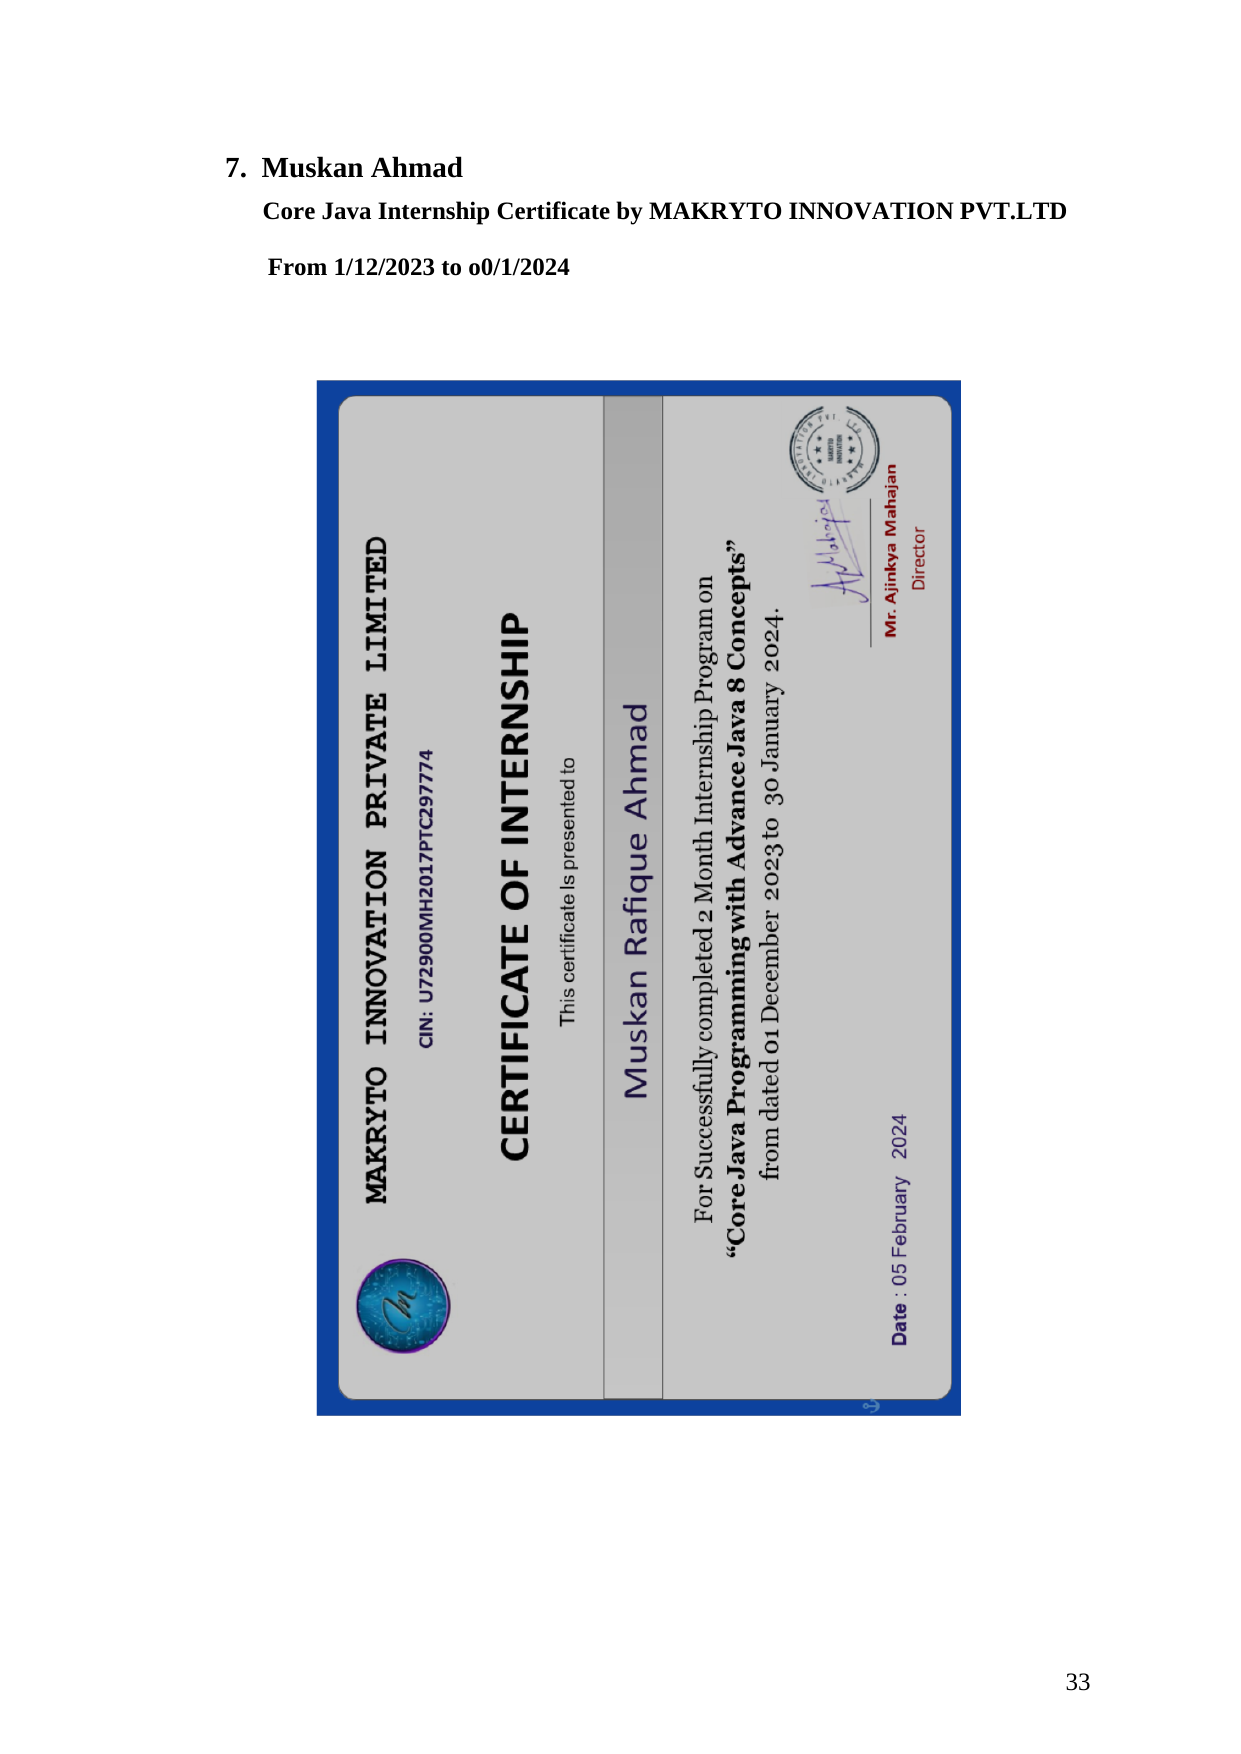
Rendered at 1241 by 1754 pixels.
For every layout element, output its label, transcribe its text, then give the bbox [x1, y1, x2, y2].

text From 1/12/2023 to o0/1/2024 [187, 252, 1090, 280]
picture [317, 381, 961, 1415]
text 7. Muskan Ahmad [225, 150, 1090, 183]
text Core Java Internship Certificate by MAKRYTO INNOVATION PVT.LTD [262, 196, 1090, 225]
